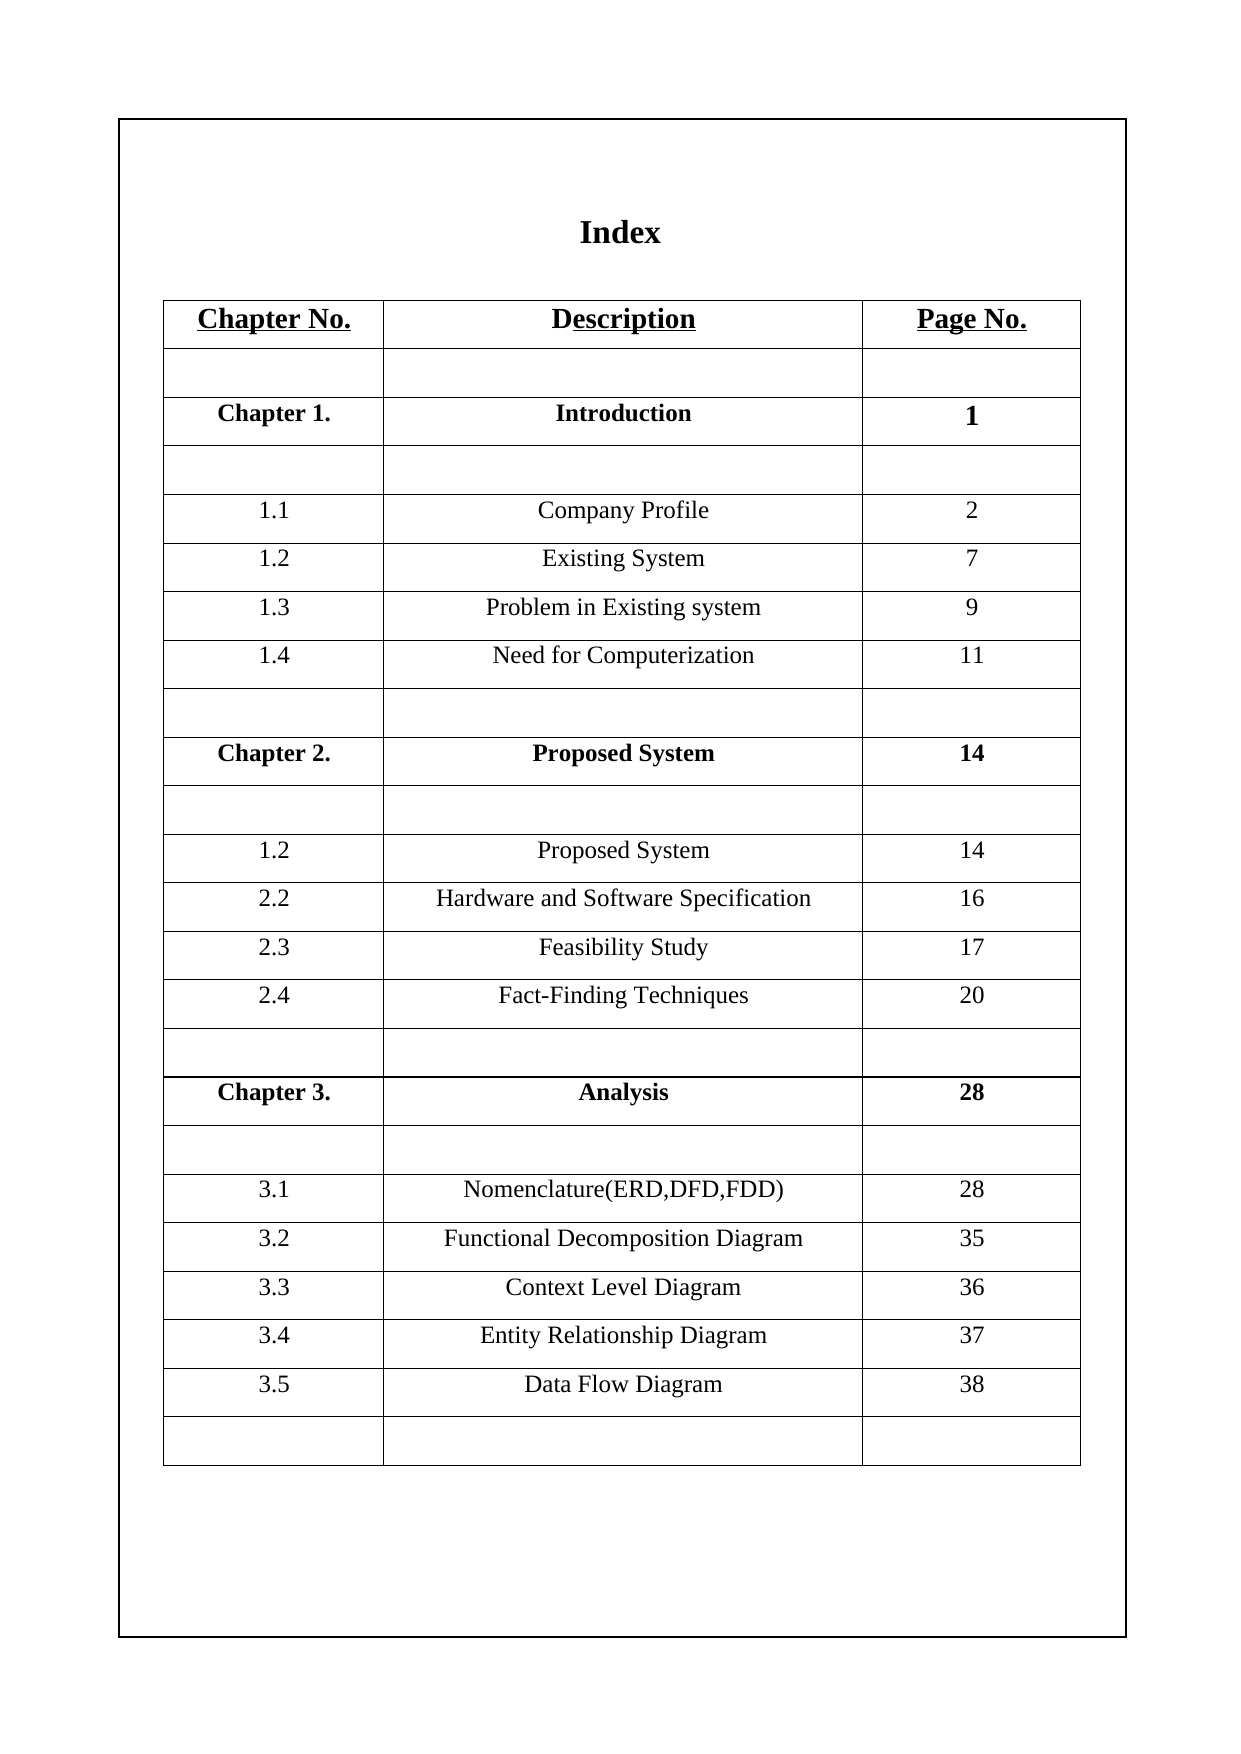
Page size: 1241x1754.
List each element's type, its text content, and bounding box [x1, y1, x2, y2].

table_cell 36 [863, 1272, 1080, 1319]
table_cell [863, 1417, 1080, 1465]
table_cell Fact-Finding Techniques [384, 980, 862, 1028]
table_cell 7 [863, 544, 1080, 591]
table_cell [164, 1417, 383, 1465]
table_cell 3.1 [164, 1175, 383, 1222]
table_cell 1.2 [164, 835, 383, 882]
table_cell Data Flow Diagram [384, 1369, 862, 1416]
table_header Page No. [863, 301, 1080, 348]
table_cell 1.1 [164, 495, 383, 542]
table_cell 38 [863, 1369, 1080, 1416]
table_cell [384, 349, 862, 397]
table_cell 37 [863, 1320, 1080, 1368]
table_cell Chapter 1. [164, 398, 383, 445]
table_cell Introduction [384, 398, 862, 445]
table_cell Feasibility Study [384, 932, 862, 979]
table_cell [164, 1029, 383, 1076]
table_cell Analysis [384, 1078, 862, 1125]
table_cell 2.4 [164, 980, 383, 1028]
table_cell Hardware and Software Specification [384, 883, 862, 931]
table_cell 9 [863, 592, 1080, 639]
table_cell [863, 786, 1080, 834]
table_cell Existing System [384, 544, 862, 591]
table_cell 2.3 [164, 932, 383, 979]
table_cell 3.2 [164, 1223, 383, 1271]
text Index [136, 171, 1104, 281]
table_cell Company Profile [384, 495, 862, 542]
table_cell [384, 1417, 862, 1465]
table_cell Need for Computerization [384, 641, 862, 688]
table_cell [863, 446, 1080, 494]
table_cell Proposed System [384, 835, 862, 882]
table_cell 11 [863, 641, 1080, 688]
table_cell [164, 446, 383, 494]
table_cell 1.4 [164, 641, 383, 688]
table_cell Nomenclature(ERD,DFD,FDD) [384, 1175, 862, 1222]
table_cell 16 [863, 883, 1080, 931]
table_cell 14 [863, 738, 1080, 785]
table_cell 28 [863, 1078, 1080, 1125]
table_cell Context Level Diagram [384, 1272, 862, 1319]
table_cell [164, 786, 383, 834]
table_cell 35 [863, 1223, 1080, 1271]
table_cell Functional Decomposition Diagram [384, 1223, 862, 1271]
table_cell Chapter 2. [164, 738, 383, 785]
table_cell [384, 1126, 862, 1173]
table_cell 2.2 [164, 883, 383, 931]
table_cell [863, 349, 1080, 397]
table_cell [863, 1029, 1080, 1076]
table_cell 1.3 [164, 592, 383, 639]
table_cell [164, 349, 383, 397]
table_cell [164, 689, 383, 737]
table_cell Chapter 3. [164, 1078, 383, 1125]
table_cell 3.5 [164, 1369, 383, 1416]
table_cell [164, 1126, 383, 1173]
table_cell 20 [863, 980, 1080, 1028]
table_cell 1.2 [164, 544, 383, 591]
table_cell [384, 689, 862, 737]
table_header Chapter No. [164, 301, 383, 348]
table_cell [384, 446, 862, 494]
table_cell 17 [863, 932, 1080, 979]
table_cell 1 [863, 398, 1080, 445]
table_cell 3.3 [164, 1272, 383, 1319]
table_cell [863, 1126, 1080, 1173]
table_cell [863, 689, 1080, 737]
table_cell 14 [863, 835, 1080, 882]
table_cell [384, 786, 862, 834]
table_cell Proposed System [384, 738, 862, 785]
table_cell Entity Relationship Diagram [384, 1320, 862, 1368]
table_cell 28 [863, 1175, 1080, 1222]
table_cell [384, 1029, 862, 1076]
table_cell 3.4 [164, 1320, 383, 1368]
table_cell 2 [863, 495, 1080, 542]
table_cell Problem in Existing system [384, 592, 862, 639]
table_header Description [384, 301, 862, 348]
